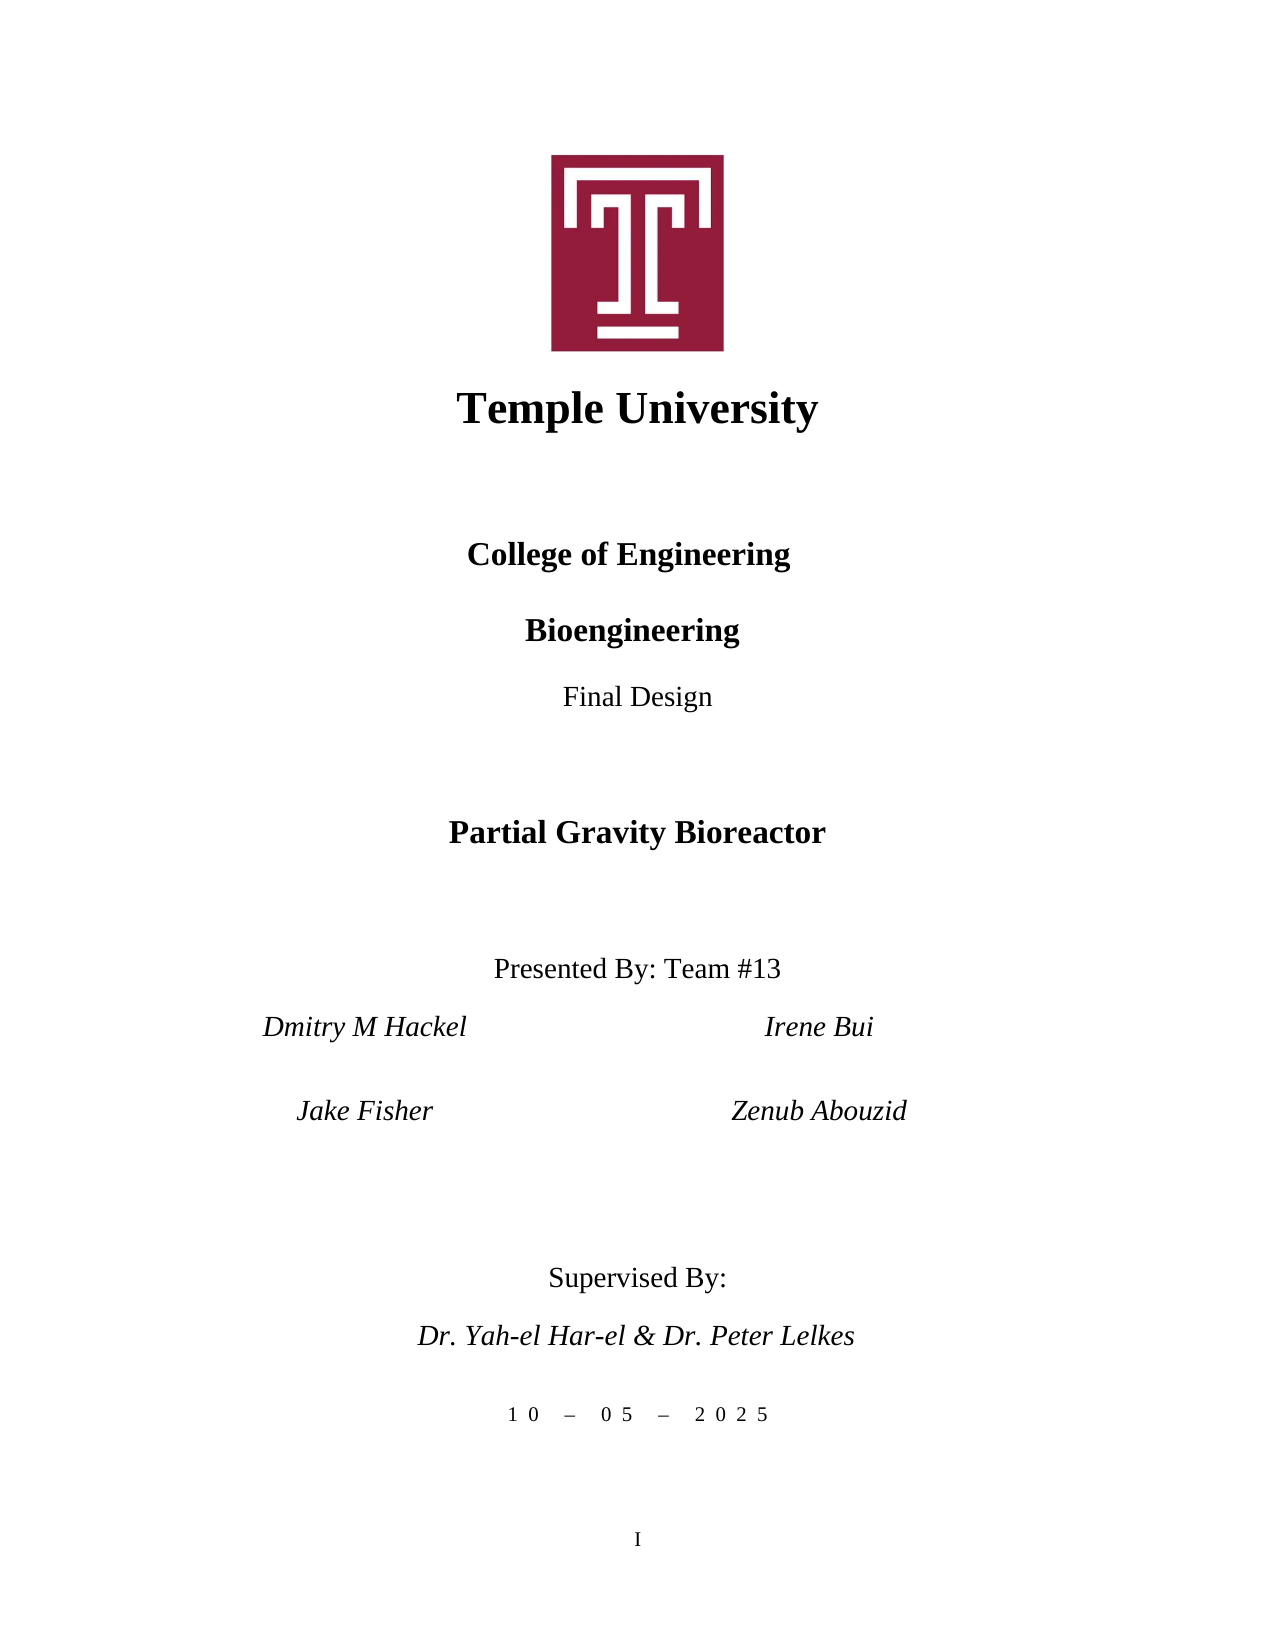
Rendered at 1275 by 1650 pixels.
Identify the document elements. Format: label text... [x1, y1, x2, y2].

table_cell Zenub Abouzid [593, 1093, 1047, 1176]
text Supervised By: [150, 1260, 1125, 1293]
text Final Design [150, 679, 1125, 712]
text College of Engineering [450, 534, 1125, 572]
picture [545, 151, 727, 351]
text 10 – 05 – 2025 [150, 1402, 1125, 1426]
table_header Irene Bui [593, 1009, 1047, 1093]
text Presented By: Team #13 [150, 951, 1125, 984]
text Partial Gravity Bioreactor [150, 812, 1125, 851]
table_header Dmitry M Hackel [139, 1009, 593, 1093]
table_cell Jake Fisher [139, 1093, 593, 1176]
text Dr. Yah-el Har-el & Dr. Peter Lelkes [150, 1318, 1125, 1352]
text Temple University [150, 381, 1125, 434]
text Bioengineering [450, 610, 1125, 649]
